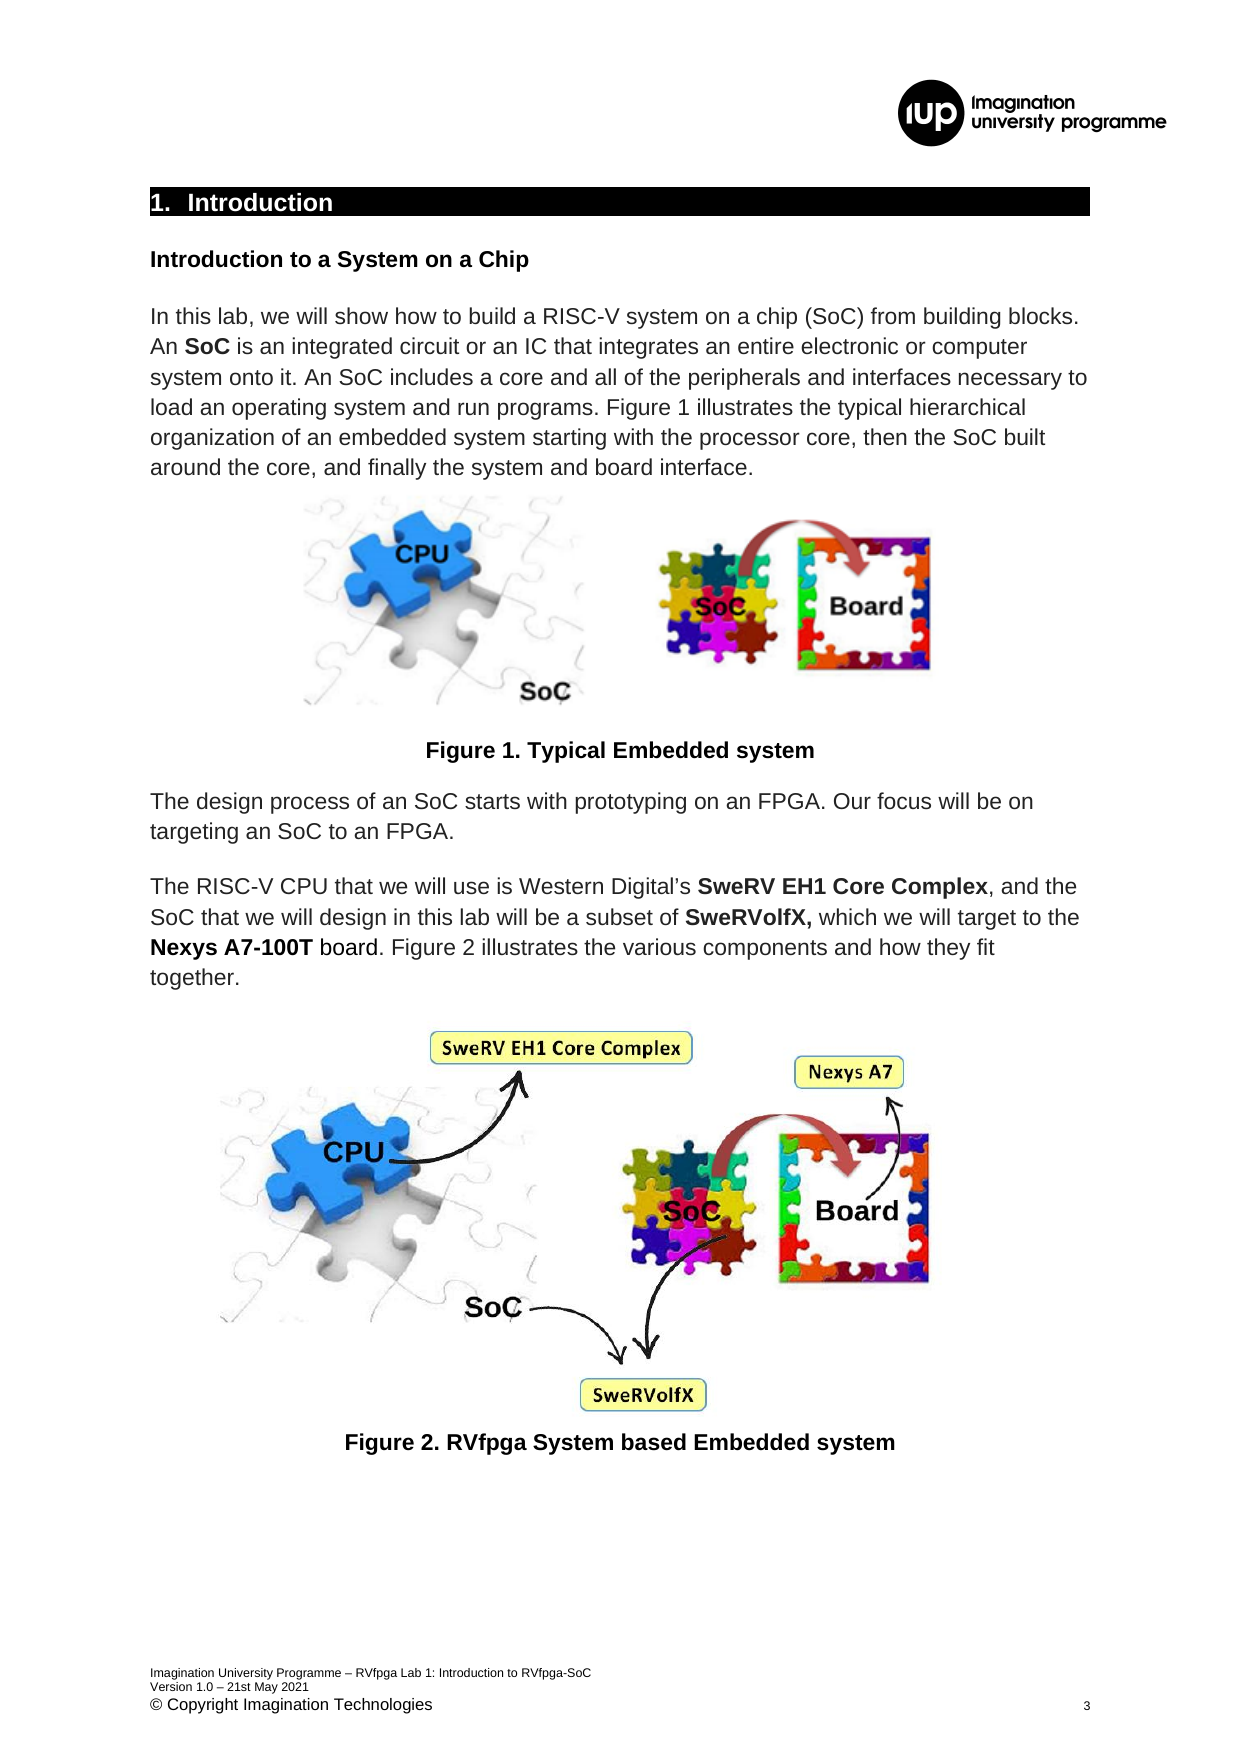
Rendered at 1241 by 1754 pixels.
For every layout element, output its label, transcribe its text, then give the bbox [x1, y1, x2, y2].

text In this lab, we will show how to build a RISC-V system on a chip (SoC) from building blocks. An SoC is an integrated circuit or an IC that integrates an entire electronic or computer system onto it. An SoC includes a core and all of the peripherals and interfaces necessary to load an operating system and run programs. Figure 1 illustrates the typical hierarchical organization of an embedded system starting with the processor core, then the SoC built around the core, and finally the system and board interface. [150, 303, 1090, 480]
picture [896, 78, 1168, 148]
text Figure 2. RVfpga System based Embedded system [150, 1429, 1090, 1456]
text Figure 1. Typical Embedded system [150, 737, 1090, 763]
picture [150, 994, 1091, 1426]
text Introduction to a System on a Chip [150, 246, 1090, 273]
text The design process of an SoC starts with prototyping on an FPGA. Our focus will be on targeting an SoC to an FPGA. [150, 788, 1090, 844]
picture [299, 484, 942, 733]
text The RISC-V CPU that we will use is Western Digital’s SweRV EH1 Core Complex, and the SoC that we will design in this lab will be a subset of SweRVolfX, which we will target to the Nexys A7-100T board. Figure 2 illustrates the various components and how they fit together. [150, 873, 1090, 990]
subtitle Introduction [150, 187, 1090, 216]
